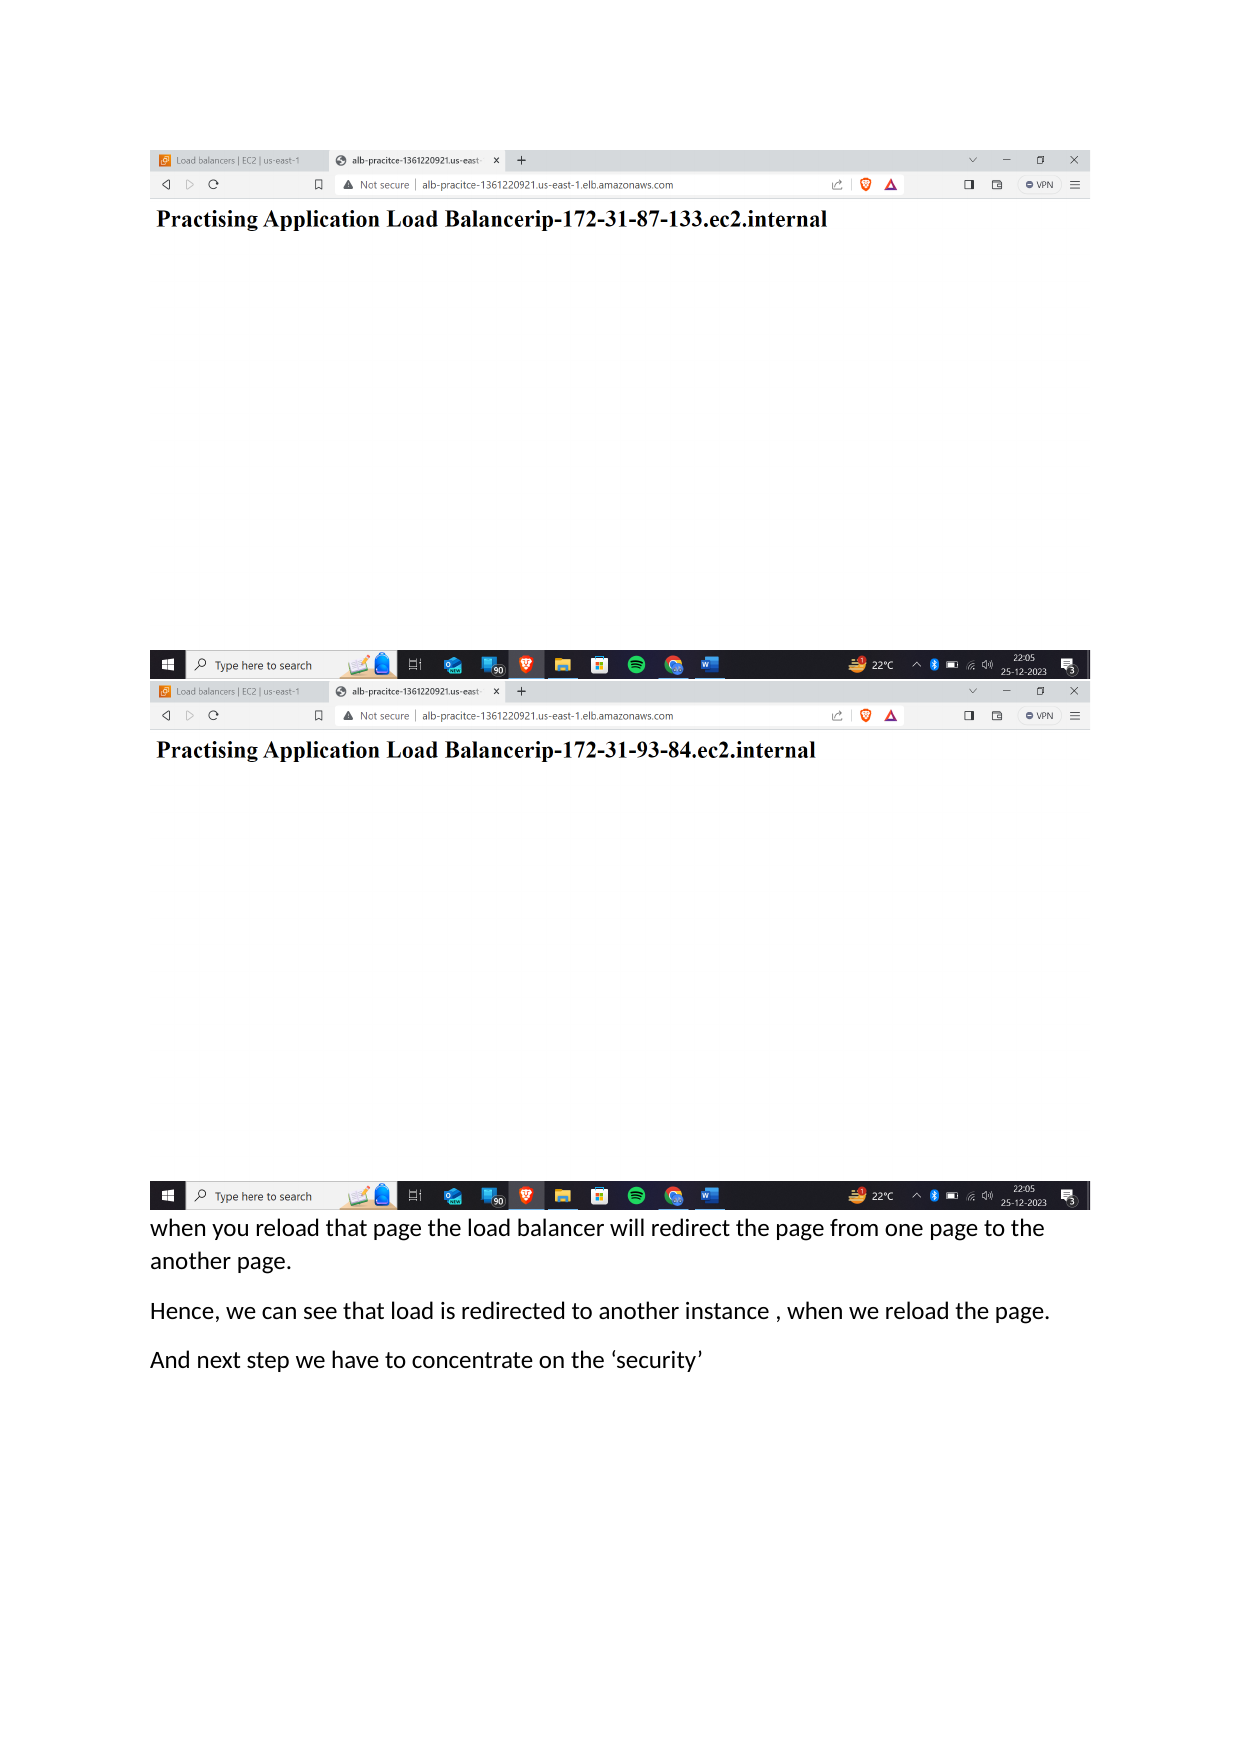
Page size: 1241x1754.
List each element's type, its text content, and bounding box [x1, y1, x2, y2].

picture [150, 681, 1091, 1210]
text And next step we have to concentrate on the ‘security’ [150, 1344, 1090, 1375]
text when you reload that page the load balancer will redirect the page from one page to the another page. [150, 1210, 1090, 1276]
picture [150, 150, 1091, 679]
text Hence, we can see that load is redirected to another instance , when we reload the page. [150, 1295, 1090, 1325]
